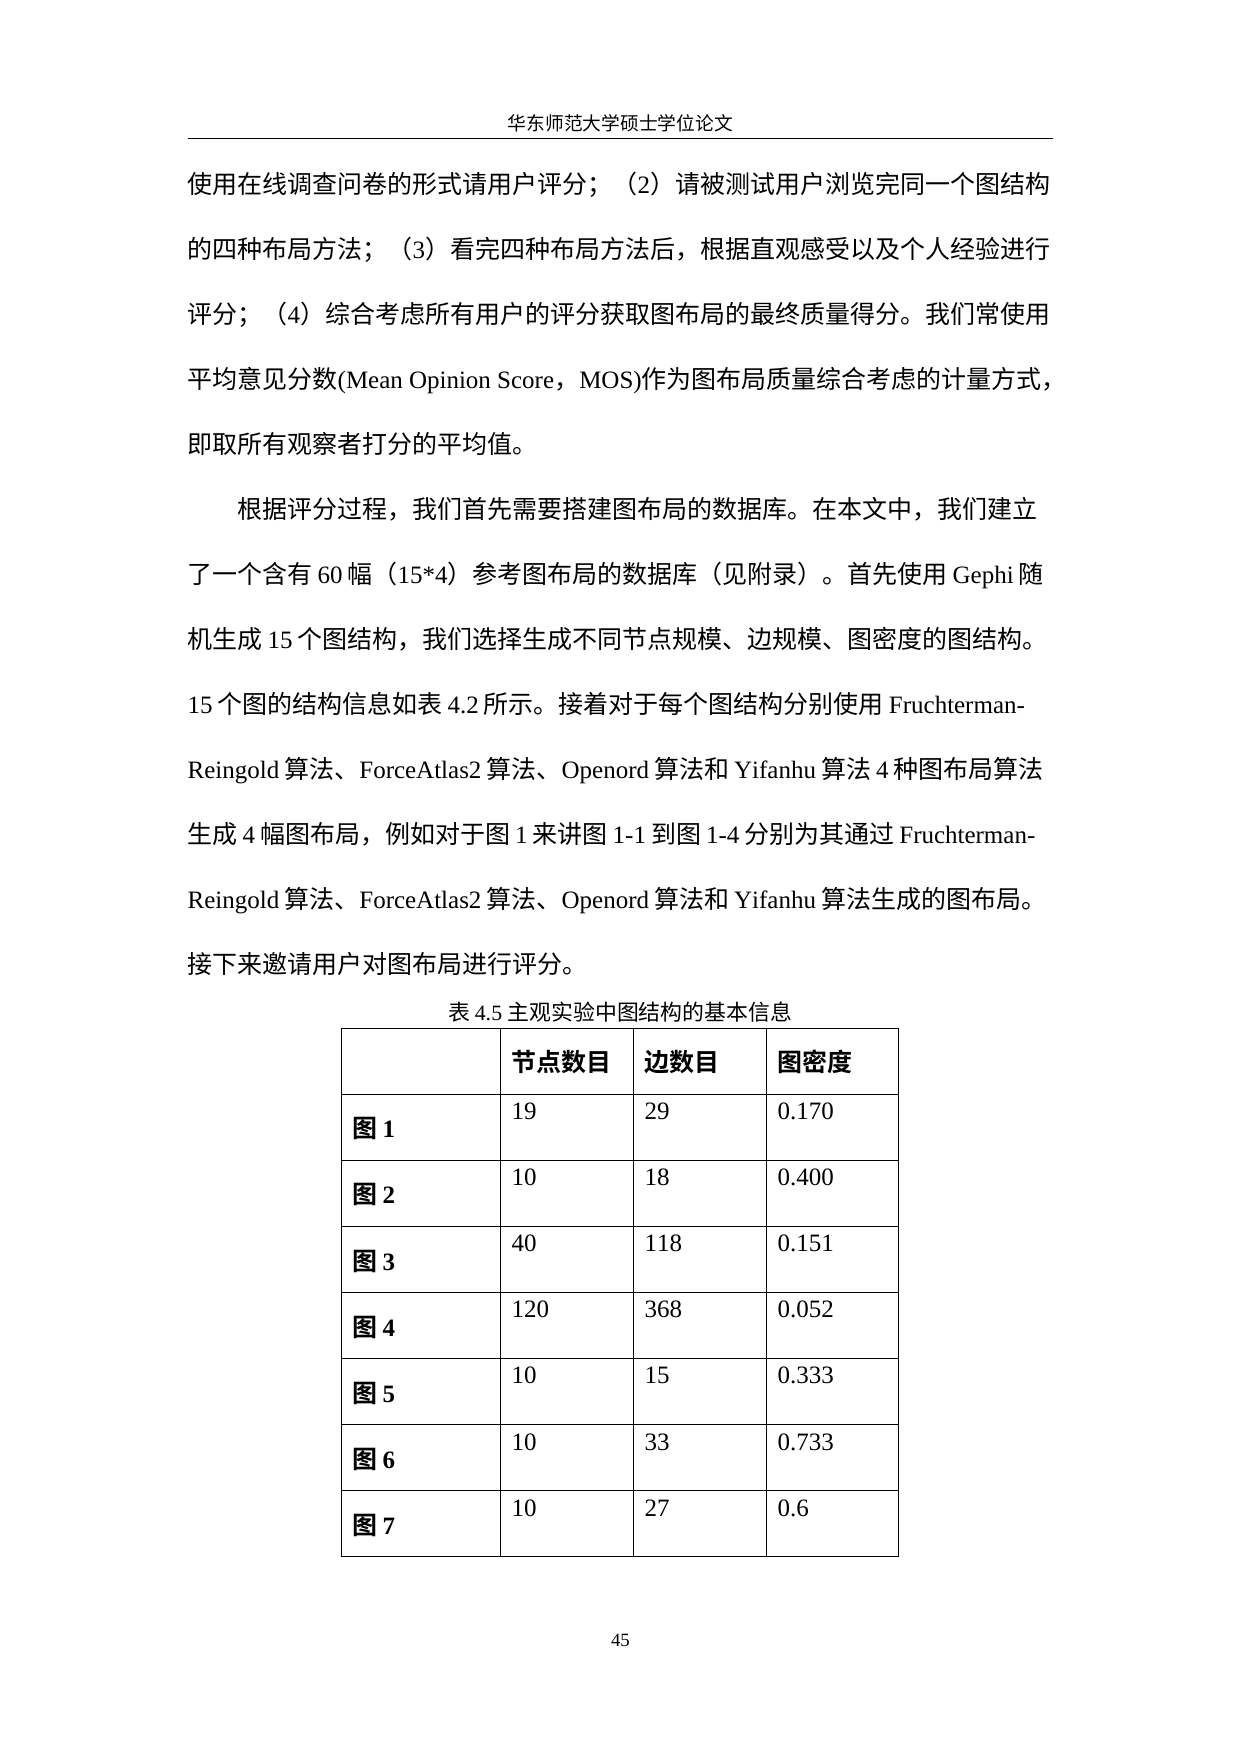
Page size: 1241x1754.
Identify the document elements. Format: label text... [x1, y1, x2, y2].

table_cell 10 [501, 1425, 633, 1490]
table_cell 33 [634, 1425, 766, 1490]
table_cell 29 [634, 1095, 766, 1159]
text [187, 150, 1053, 475]
table_cell 图1 [342, 1095, 500, 1159]
table_cell 0.733 [767, 1425, 898, 1490]
table_cell 0.151 [767, 1227, 898, 1292]
table_cell 368 [634, 1293, 766, 1358]
table_cell 18 [634, 1161, 766, 1226]
table_header 节点数目 [501, 1029, 633, 1093]
table_cell 0.052 [767, 1293, 898, 1358]
table_cell 图5 [342, 1359, 500, 1424]
table_cell 图2 [342, 1161, 500, 1226]
text 根据评分过程，我们首先需要搭建图布局的数据库。在本文中，我们建立了一个含有60幅（15*4）参考图布局的数据库（见附录）。首先使用Gephi随机生成15个图结构，我们选择生成不同节点规模、边规模、图密度的图结构。15个图的结构信息如表4.2所示。接着对于每个图结构分别使用Fruchterman-Reingold算法、ForceAtlas2算法、Openord算法和Yifanhu算法4种图布局算法生成4幅图布局，例如对于图1来讲图1-1到图1-4分别为其通过Fruchterman-Reingold算法、ForceAtlas2算法、Openord算法和Yifanhu算法生成的图布局。接下来邀请用户对图布局进行评分。 [187, 475, 1053, 995]
table_cell 10 [501, 1359, 633, 1424]
table_cell 10 [501, 1161, 633, 1226]
table_header 图密度 [767, 1029, 898, 1093]
table_cell 0.170 [767, 1095, 898, 1159]
table_cell 10 [501, 1491, 633, 1556]
table_cell 27 [634, 1491, 766, 1556]
table_cell 19 [501, 1095, 633, 1159]
table_cell 118 [634, 1227, 766, 1292]
table_cell 0.400 [767, 1161, 898, 1226]
table_cell 0.333 [767, 1359, 898, 1424]
table_cell 图3 [342, 1227, 500, 1292]
table_cell 40 [501, 1227, 633, 1292]
table_cell 图6 [342, 1425, 500, 1490]
table_cell 图7 [342, 1491, 500, 1556]
table_cell 15 [634, 1359, 766, 1424]
table_cell 0.6 [767, 1491, 898, 1556]
table_header [342, 1029, 500, 1093]
table_cell 120 [501, 1293, 633, 1358]
table_header 边数目 [634, 1029, 766, 1093]
table_cell 图4 [342, 1293, 500, 1358]
